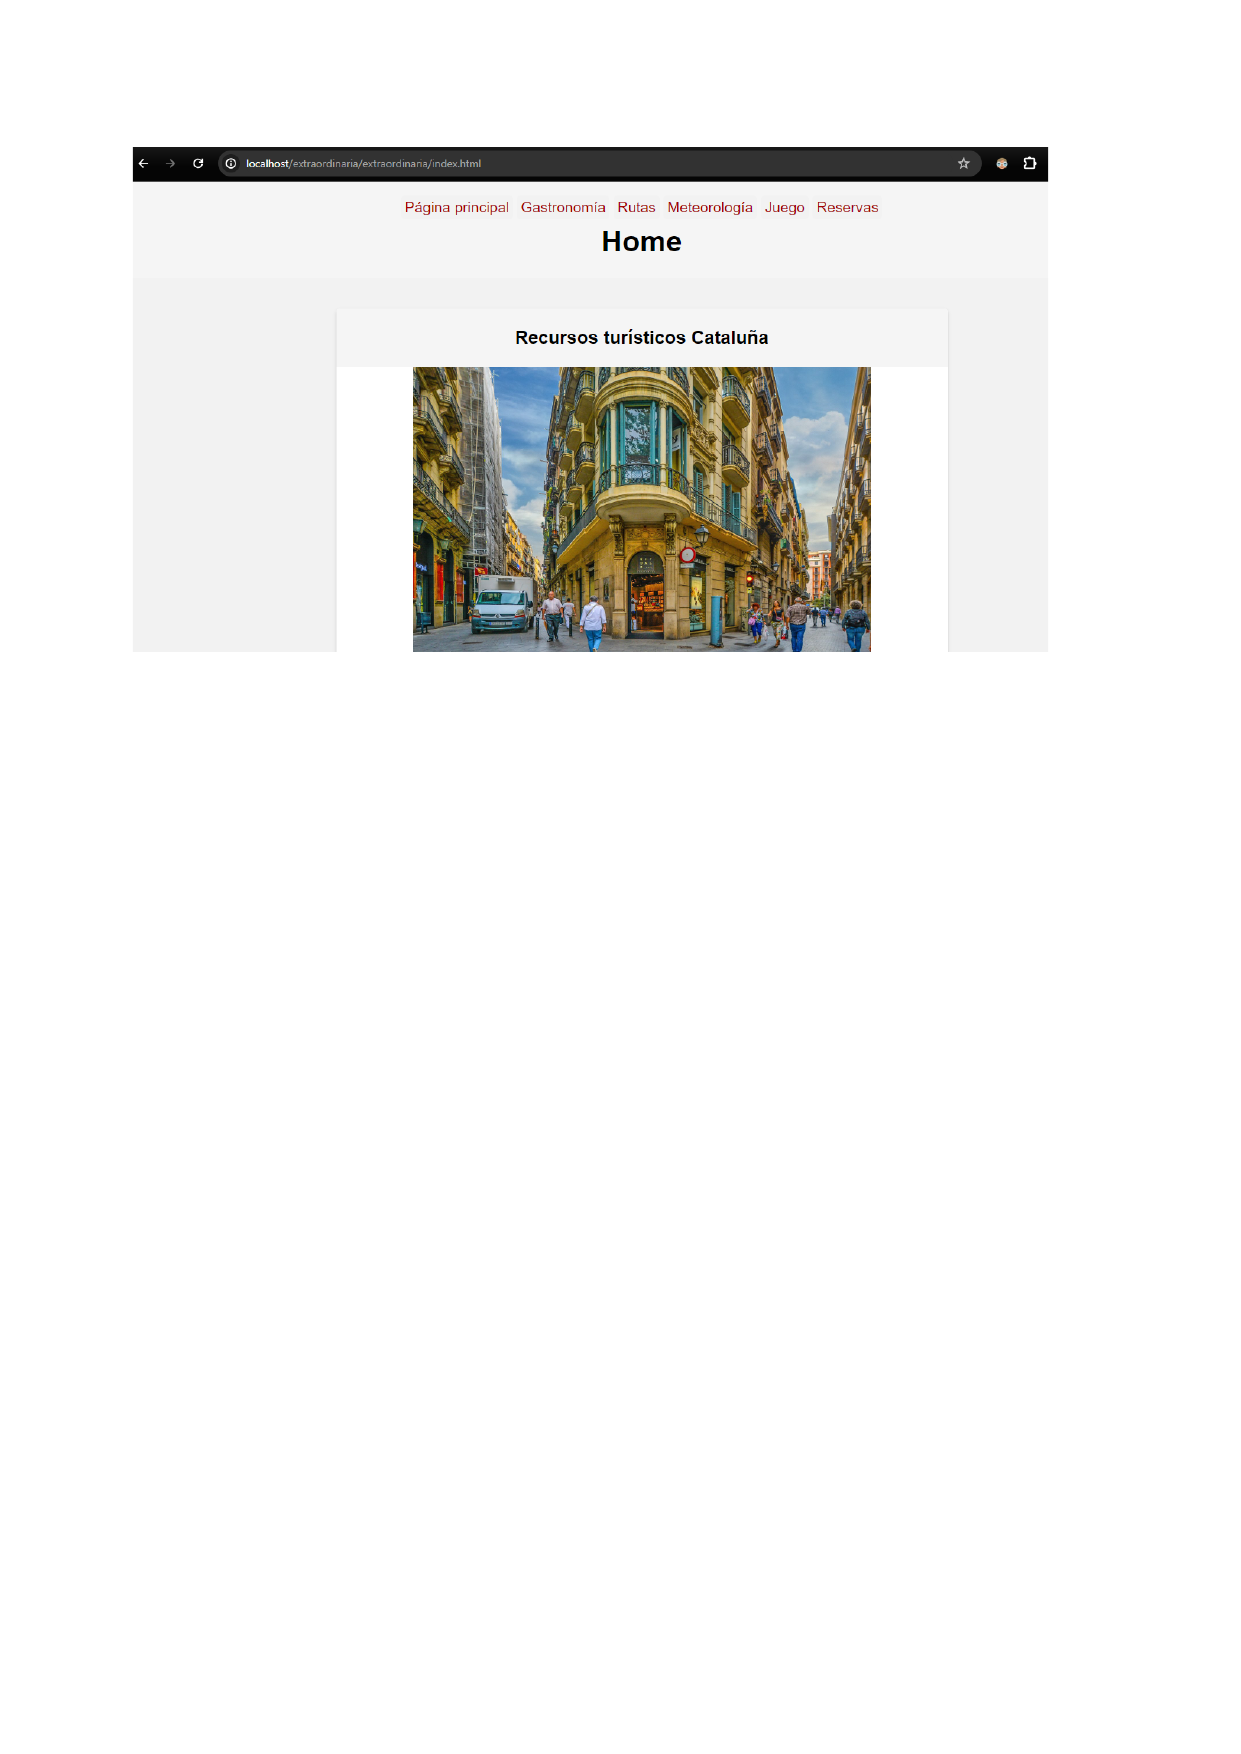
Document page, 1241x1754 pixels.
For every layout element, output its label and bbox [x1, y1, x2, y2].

picture [132, 147, 1049, 652]
